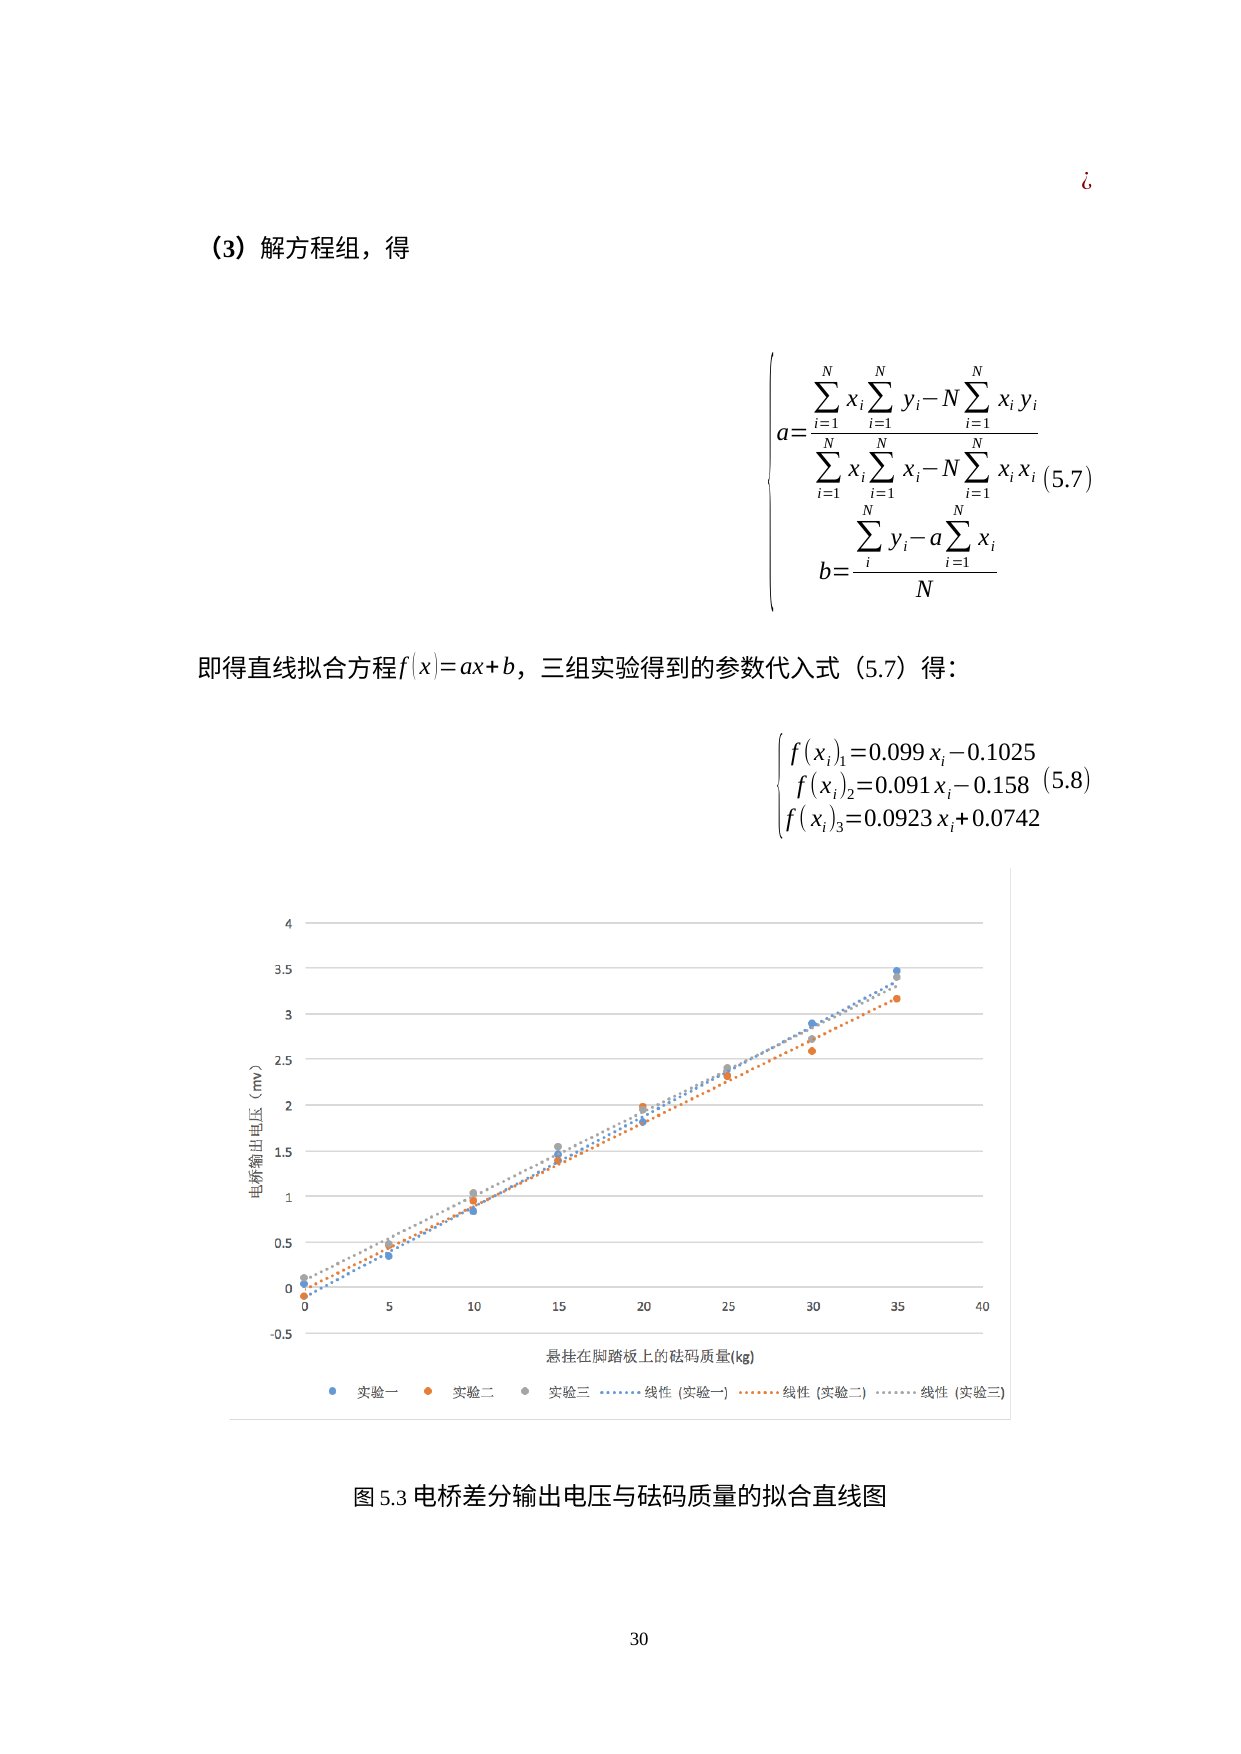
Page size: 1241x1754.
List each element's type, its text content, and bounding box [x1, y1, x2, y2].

text 即得直线拟合方程，三组实验得到的参数代入式（5.7）得： [148, 633, 1092, 701]
text （3）解方程组，得 [148, 212, 1092, 280]
picture [229, 868, 1011, 1420]
text 图5.3 电桥差分输出电压与砝码质量的拟合直线图 [148, 1461, 1092, 1528]
